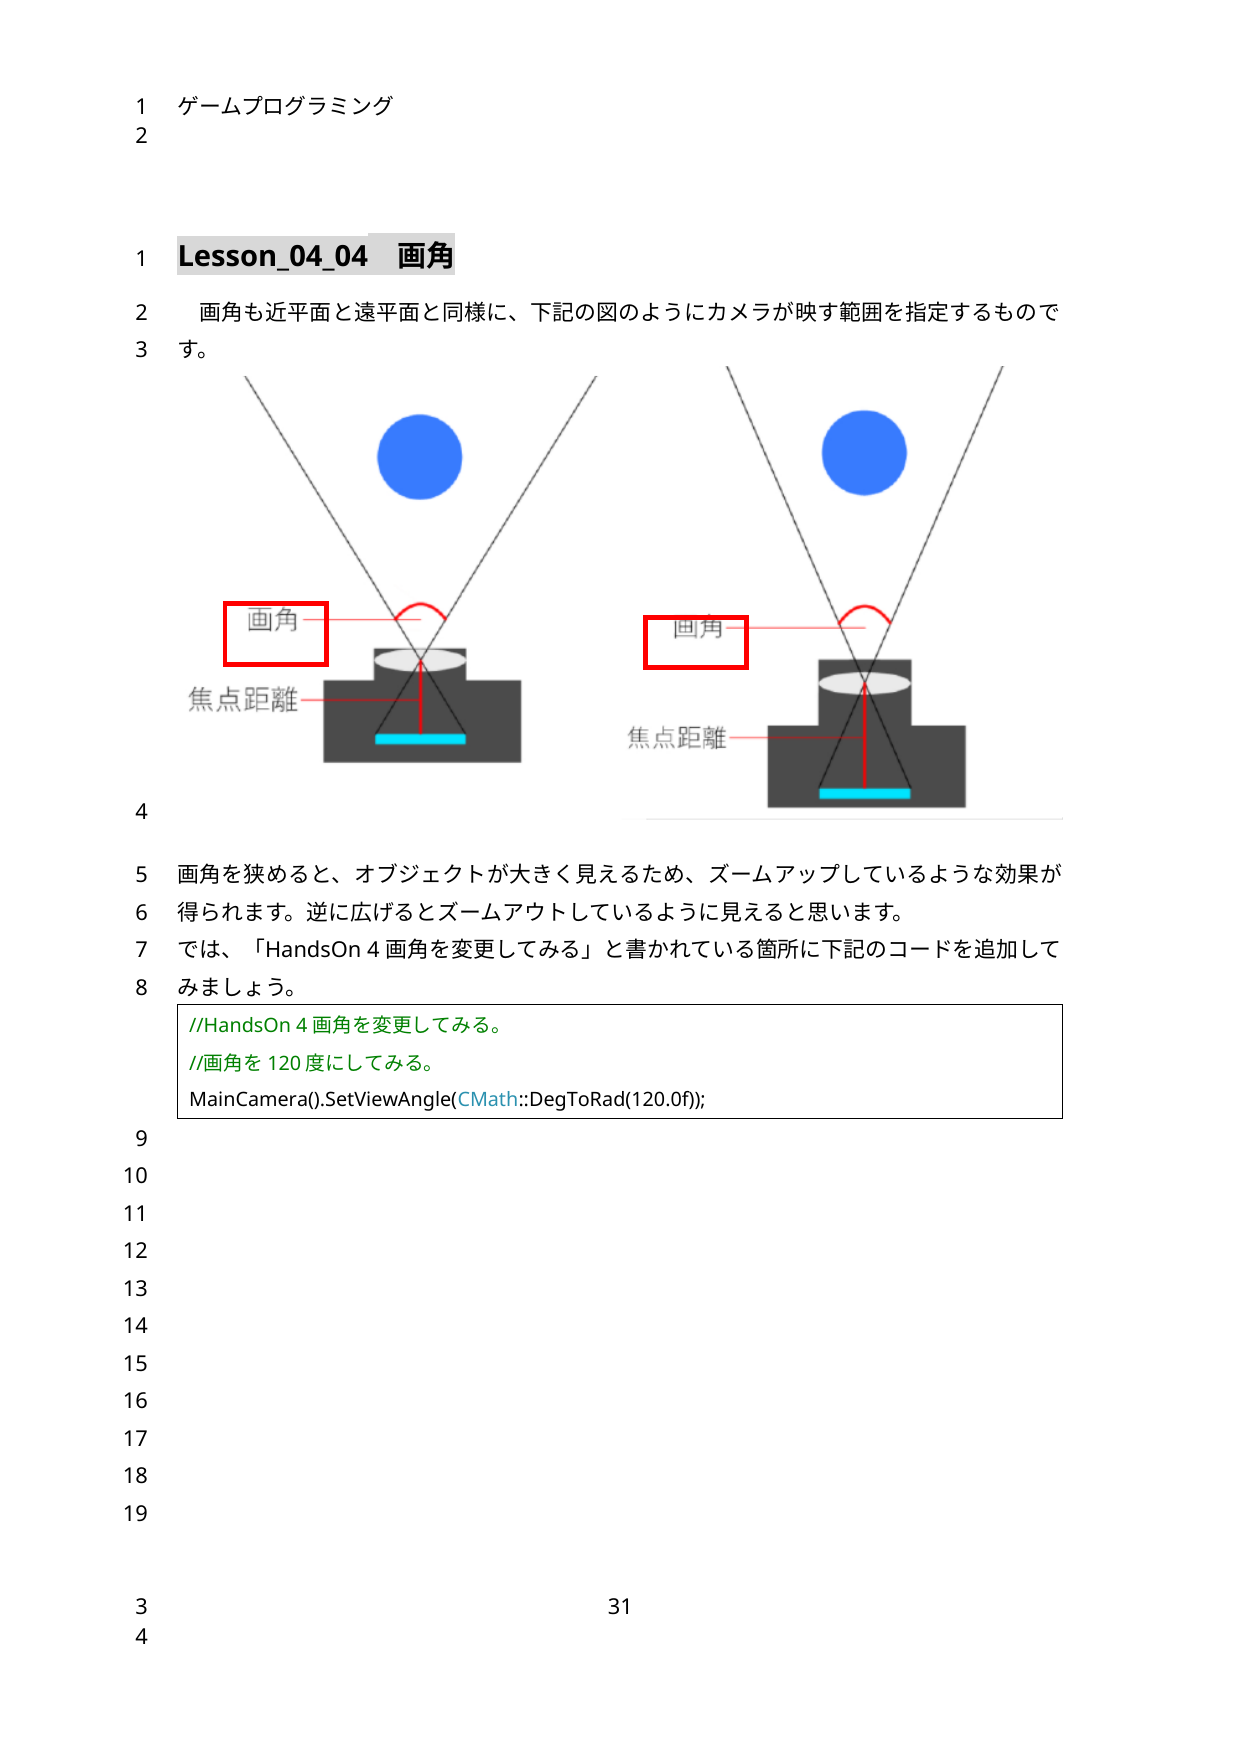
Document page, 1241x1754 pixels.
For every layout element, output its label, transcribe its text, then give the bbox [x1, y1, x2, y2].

text では、「HandsOn 4 画角を変更してみる」と書かれている箇所に下記のコードを追加してみましょう。 [177, 929, 1063, 1004]
table_header //HandsOn 4 画角を変更してみる。 //画角を120度にしてみる。 MainCamera().SetViewAngle(CMath::DegToRad(120.0f)); [178, 1005, 1062, 1118]
picture [177, 366, 1063, 820]
text 画角を狭めると、オブジェクトが大きく見えるため、ズームアップしているような効果が得られます。逆に広げるとズームアウトしているように見えると思います。 [177, 854, 1063, 929]
text 画角も近平面と遠平面と同様に、下記の図のようにカメラが映す範囲を指定するものです。 [177, 292, 1063, 366]
subtitle Lesson_04_04 画角 [177, 217, 1063, 292]
